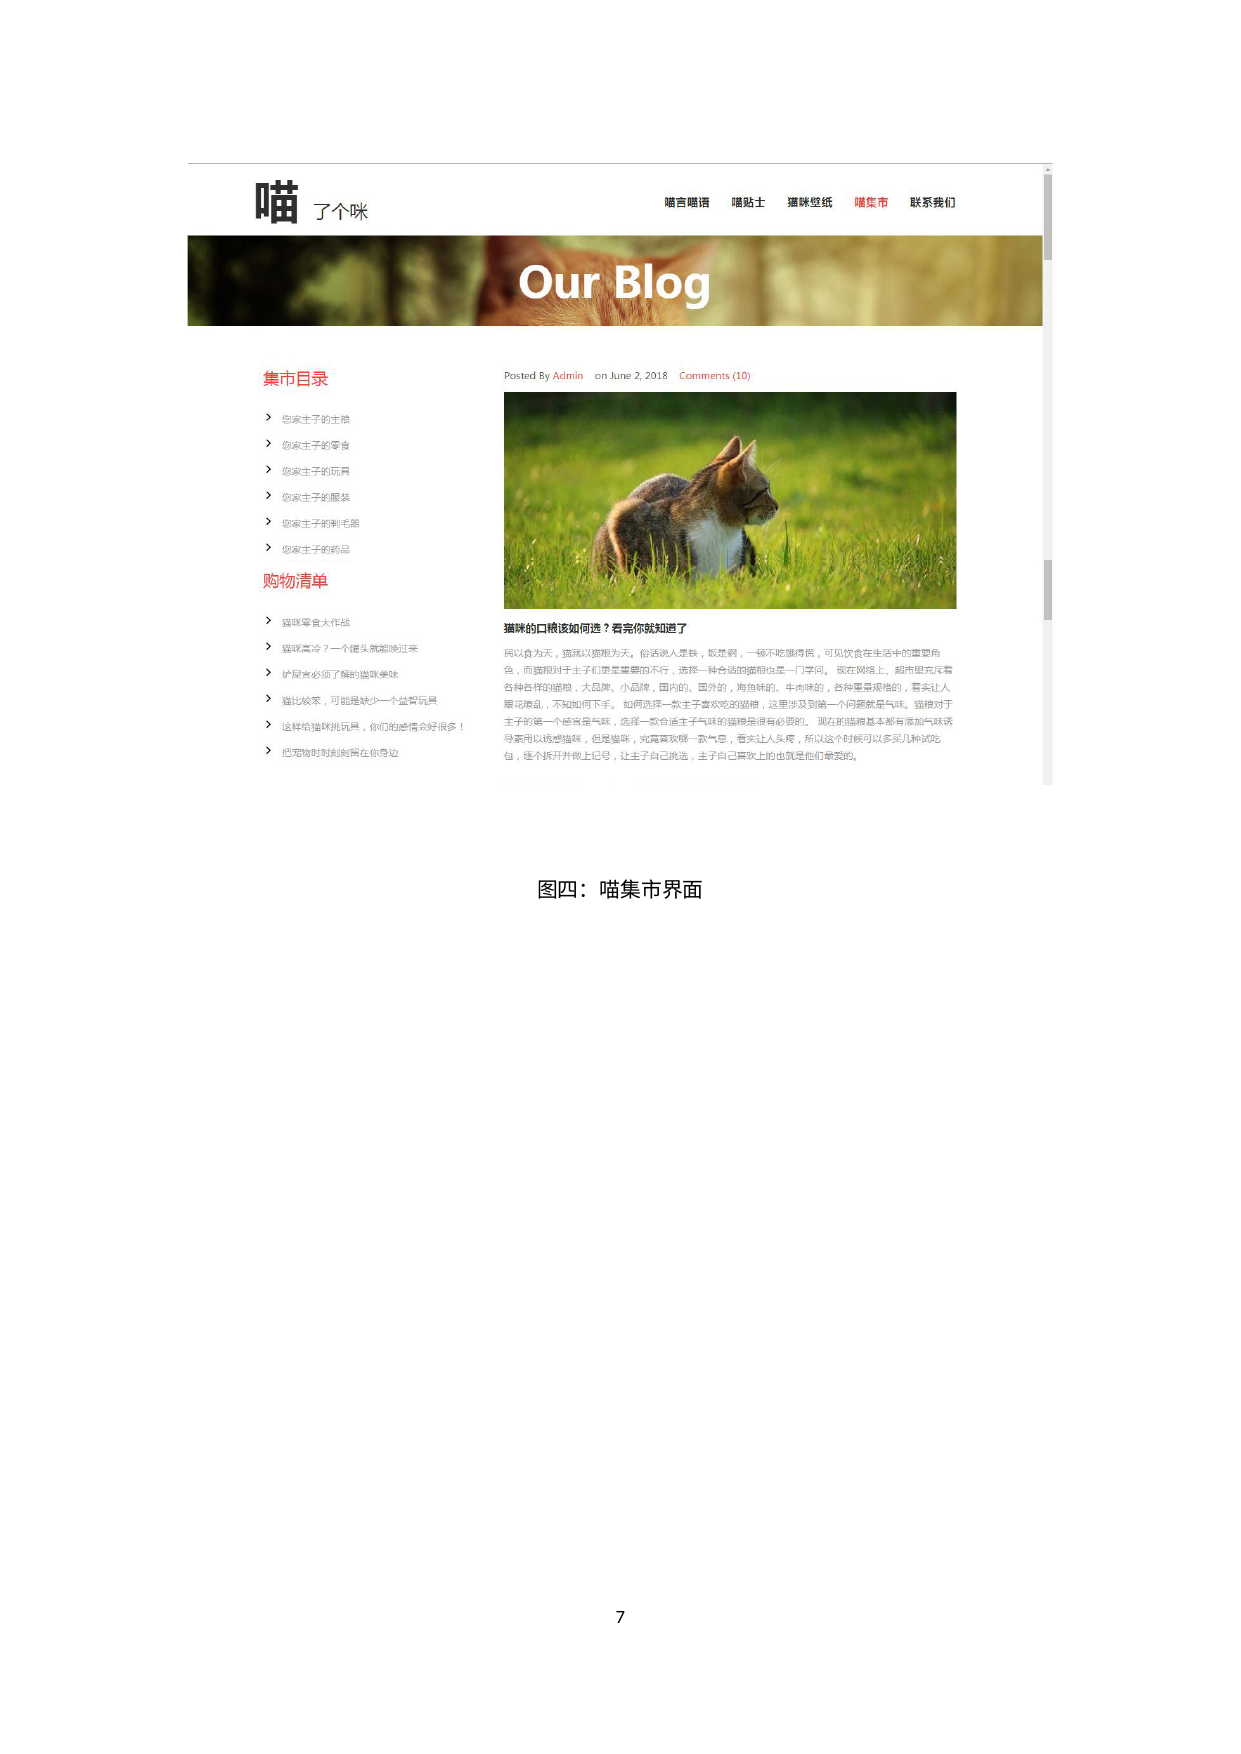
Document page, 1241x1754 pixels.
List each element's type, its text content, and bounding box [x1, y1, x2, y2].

picture [187, 162, 1053, 785]
text 图四：喵集市界面 [187, 872, 1053, 904]
